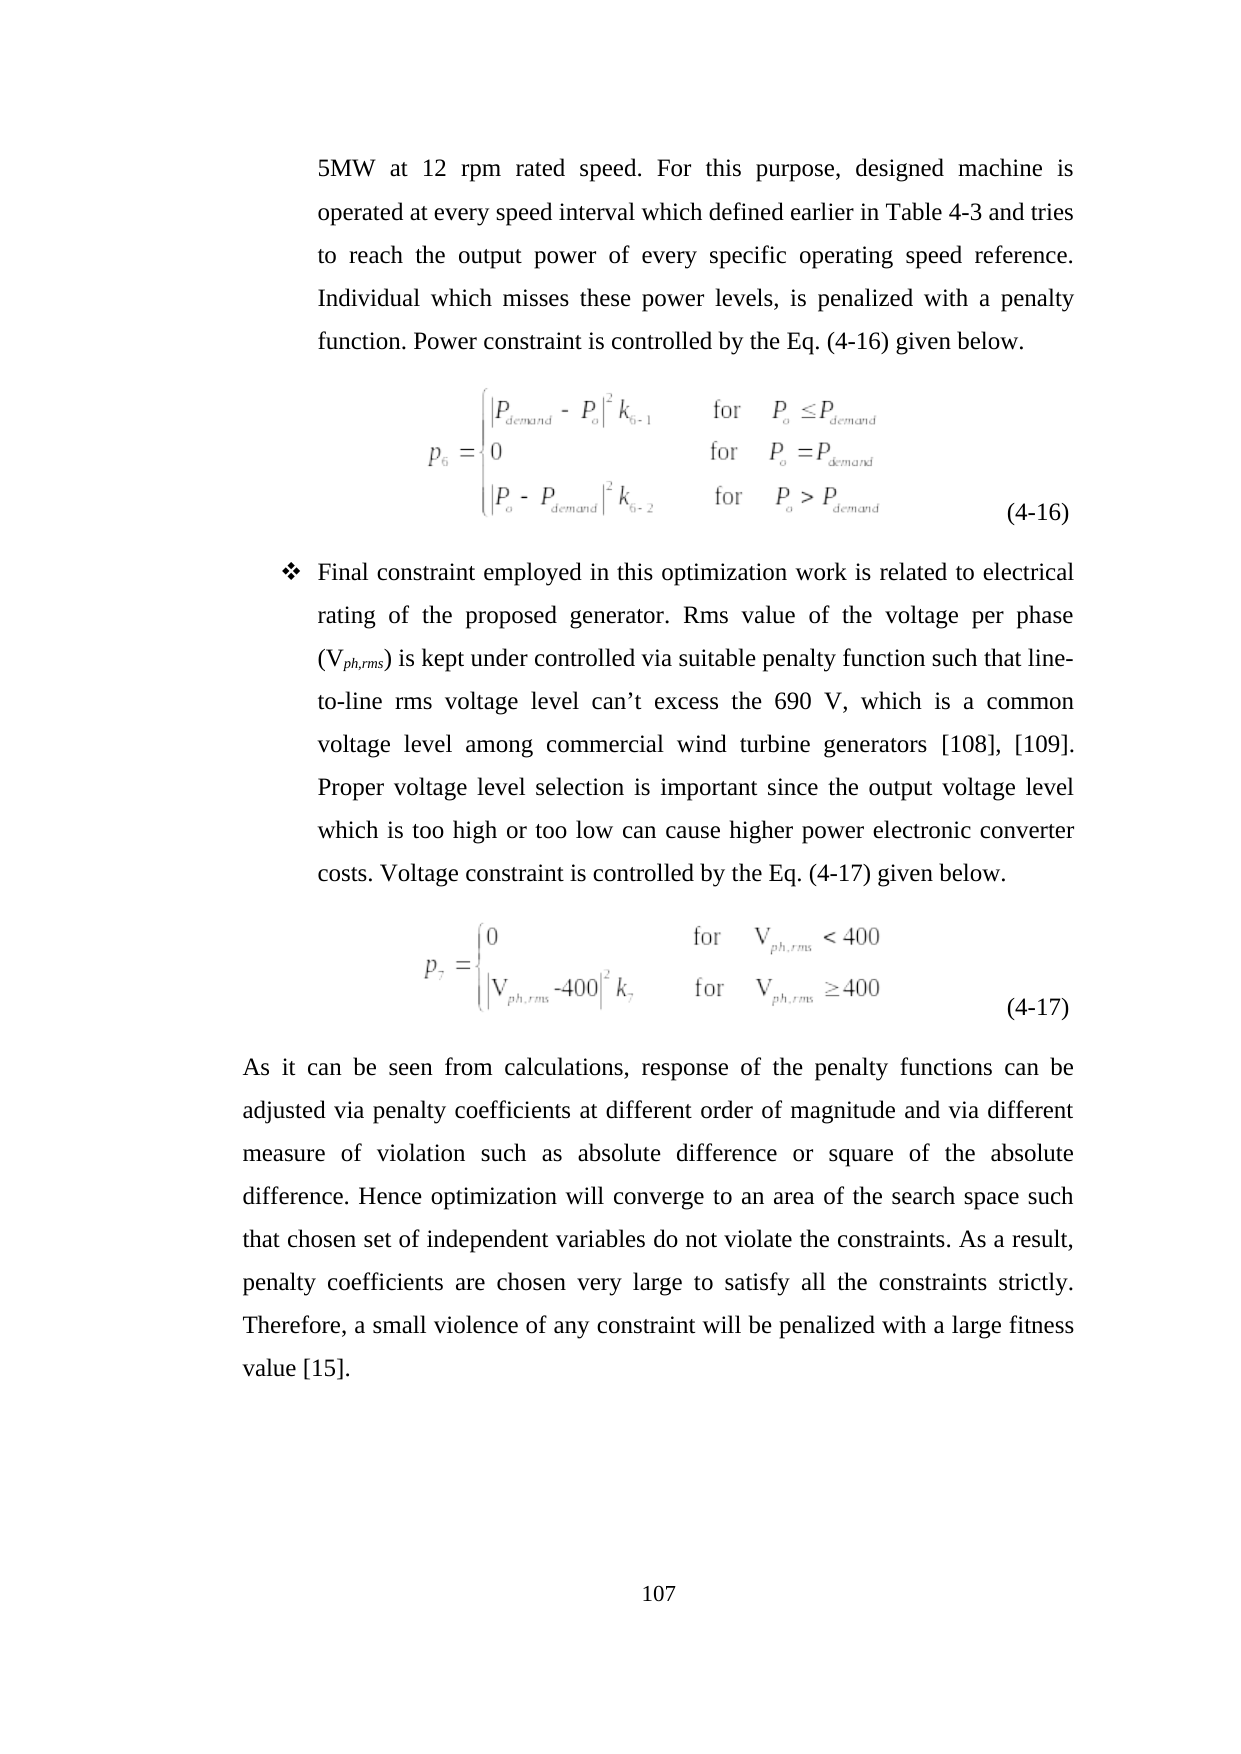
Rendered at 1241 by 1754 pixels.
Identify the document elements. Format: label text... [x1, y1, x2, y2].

text (4-16) [242, 386, 1075, 526]
list Final constraint employed in this optimization work is related to electrical rating of the proposed generator. Rms value of the voltage per phase (Vph,rms) is kept under controlled via suitable penalty function such that line-to-line rms voltage level can’t excess the 690 V, which is a common voltage level among commercial wind turbine generators [108], [109]. Proper voltage level selection is important since the output voltage level which is too high or too low can cause higher power electronic converter costs. Voltage constraint is controlled by the Eq. (4-17) given below. [280, 557, 1075, 887]
text (4-17) [242, 918, 1075, 1021]
text As it can be seen from calculations, response of the penalty functions can be adjusted via penalty coefficients at different order of magnitude and via different measure of violation such as absolute difference or square of the absolute difference. Hence optimization will converge to an area of the search space such that chosen set of independent variables do not violate the constraints. As a result, penalty coefficients are chosen very large to satisfy all the constraints strictly. Therefore, a small violence of any constraint will be penalized with a large fitness value [15]. [242, 1052, 1075, 1382]
